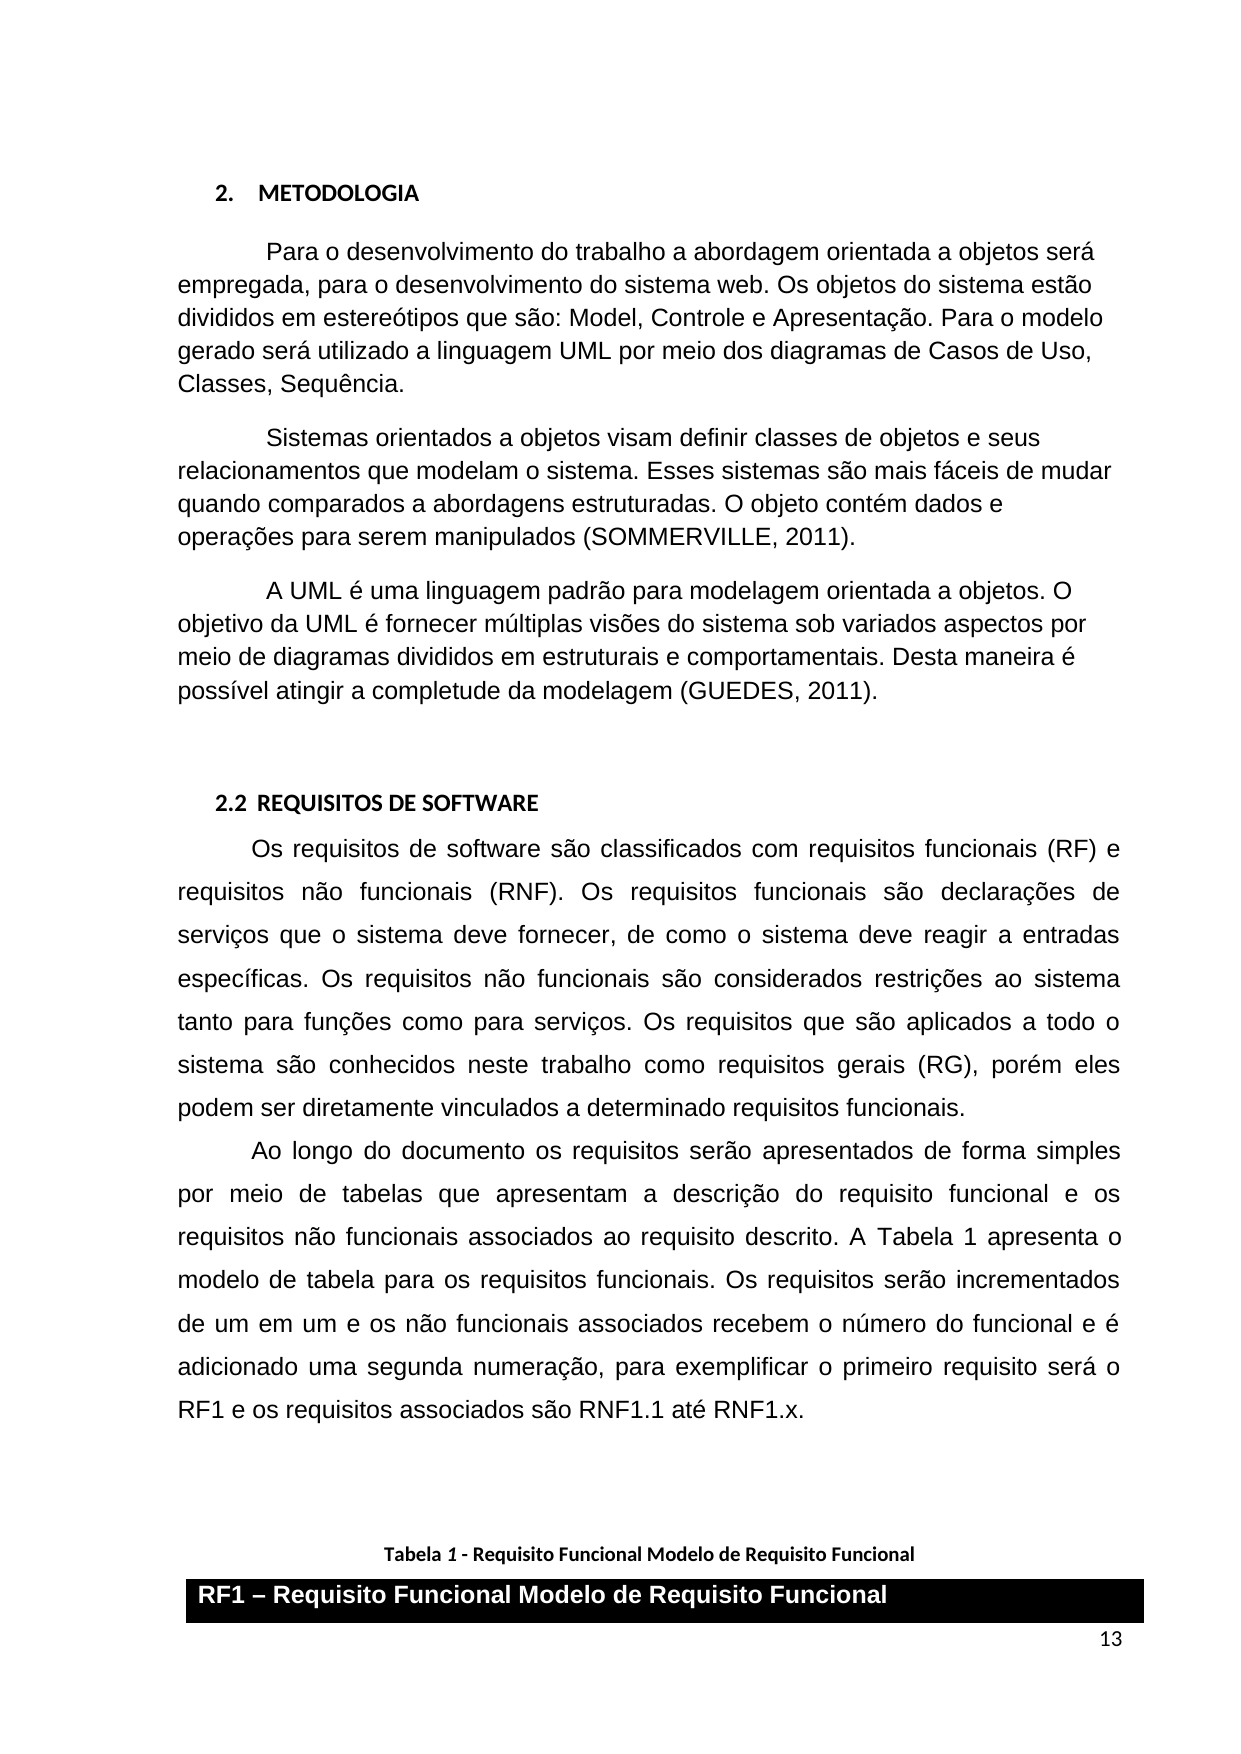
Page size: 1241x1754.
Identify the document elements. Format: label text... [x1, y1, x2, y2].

text Para o desenvolvimento do trabalho a abordagem orientada a objetos será empregada, para o desenvolvimento do sistema web. Os objetos do sistema estão divididos em estereótipos que são: Model, Controle e Apresentação. Para o modelo gerado será utilizado a linguagem UML por meio dos diagramas de Casos de Uso, Classes, Sequência. [177, 237, 1122, 398]
text Sistemas orientados a objetos visam definir classes de objetos e seus relacionamentos que modelam o sistema. Esses sistemas são mais fáceis de mudar quando comparados a abordagens estruturadas. O objeto contém dados e operações para serem manipulados (SOMMERVILLE, 2011). [177, 423, 1122, 551]
subtitle METODOLOGIA [215, 177, 1122, 208]
text Tabela 1 - Requisito Funcional Modelo de Requisito Funcional [177, 1541, 1122, 1567]
text Os requisitos de software são classificados com requisitos funcionais (RF) e requisitos não funcionais (RNF). Os requisitos funcionais são declarações de serviços que o sistema deve fornecer, de como o sistema deve reagir a entradas específicas. Os requisitos não funcionais são considerados restrições ao sistema tanto para funções como para serviços. Os requisitos que são aplicados a todo o sistema são conhecidos neste trabalho como requisitos gerais (RG), porém eles podem ser diretamente vinculados a determinado requisitos funcionais. [177, 834, 1122, 1122]
table_header RF1 – Requisito Funcional Modelo de Requisito Funcional [187, 1580, 1143, 1622]
subtitle REQUISITOS DE SOFTWARE [215, 787, 1122, 817]
text Ao longo do documento os requisitos serão apresentados de forma simples por meio de tabelas que apresentam a descrição do requisito funcional e os requisitos não funcionais associados ao requisito descrito. A Tabela 1 apresenta o modelo de tabela para os requisitos funcionais. Os requisitos serão incrementados de um em um e os não funcionais associados recebem o número do funcional e é adicionado uma segunda numeração, para exemplificar o primeiro requisito será o RF1 e os requisitos associados são RNF1.1 até RNF1.x. [177, 1136, 1122, 1424]
text A UML é uma linguagem padrão para modelagem orientada a objetos. O objetivo da UML é fornecer múltiplas visões do sistema sob variados aspectos por meio de diagramas divididos em estruturais e comportamentais. Desta maneira é possível atingir a completude da modelagem (GUEDES, 2011). [177, 576, 1122, 706]
